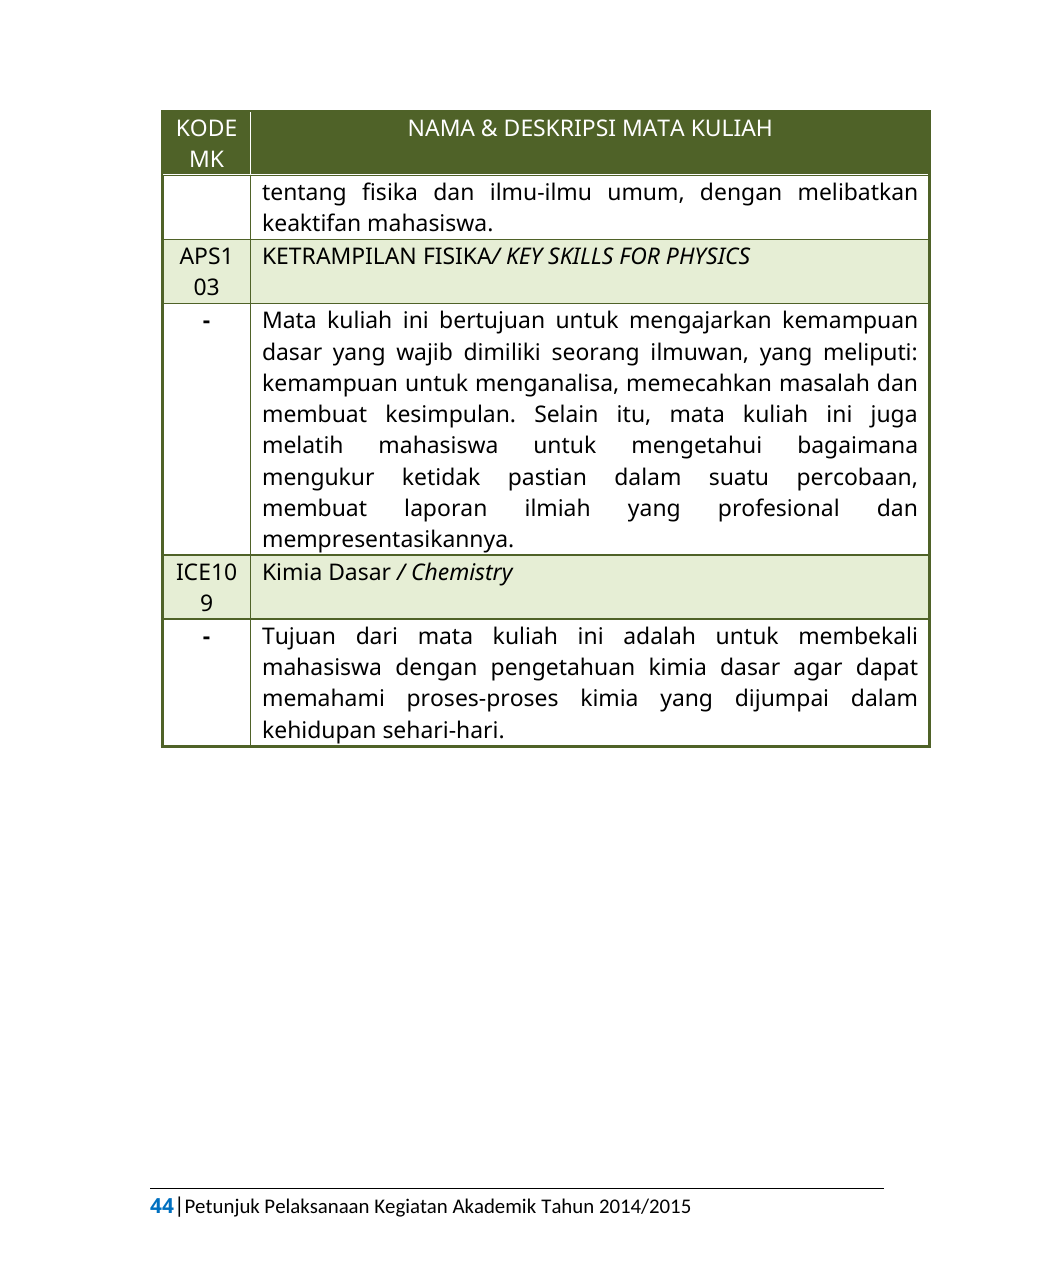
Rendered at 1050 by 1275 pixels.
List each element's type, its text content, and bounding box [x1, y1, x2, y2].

table_cell Tujuan dari mata kuliah ini adalah untuk membekali mahasiswa dengan pengetahuan kimia dasar agar dapat memahami proses-proses kimia yang dijumpai dalam kehidupan sehari-hari. [251, 620, 928, 745]
table_cell - [164, 304, 250, 554]
table_header KODE MK [163, 112, 250, 174]
table_cell - [164, 176, 250, 238]
table_cell ICE109 [164, 556, 250, 618]
table_cell APS103 [164, 240, 250, 303]
table_cell Kimia Dasar / Chemistry [251, 556, 928, 618]
table_header NAMA & DESKRIPSI MATA KULIAH [251, 112, 928, 174]
table_cell Mata kuliah ini bertujuan untuk mengajarkan kemampuan dasar yang wajib dimiliki seorang ilmuwan, yang meliputi: kemampuan untuk menganalisa, memecahkan masalah dan membuat kesimpulan. Selain itu, mata kuliah ini juga melatih mahasiswa untuk mengetahui bagaimana mengukur ketidak pastian dalam suatu percobaan, membuat laporan ilmiah yang profesional dan mempresentasikannya. [251, 304, 928, 554]
table_cell Ketrampilan Fisika/ Key Skills for Physics [251, 240, 928, 303]
table_cell - [164, 620, 250, 745]
